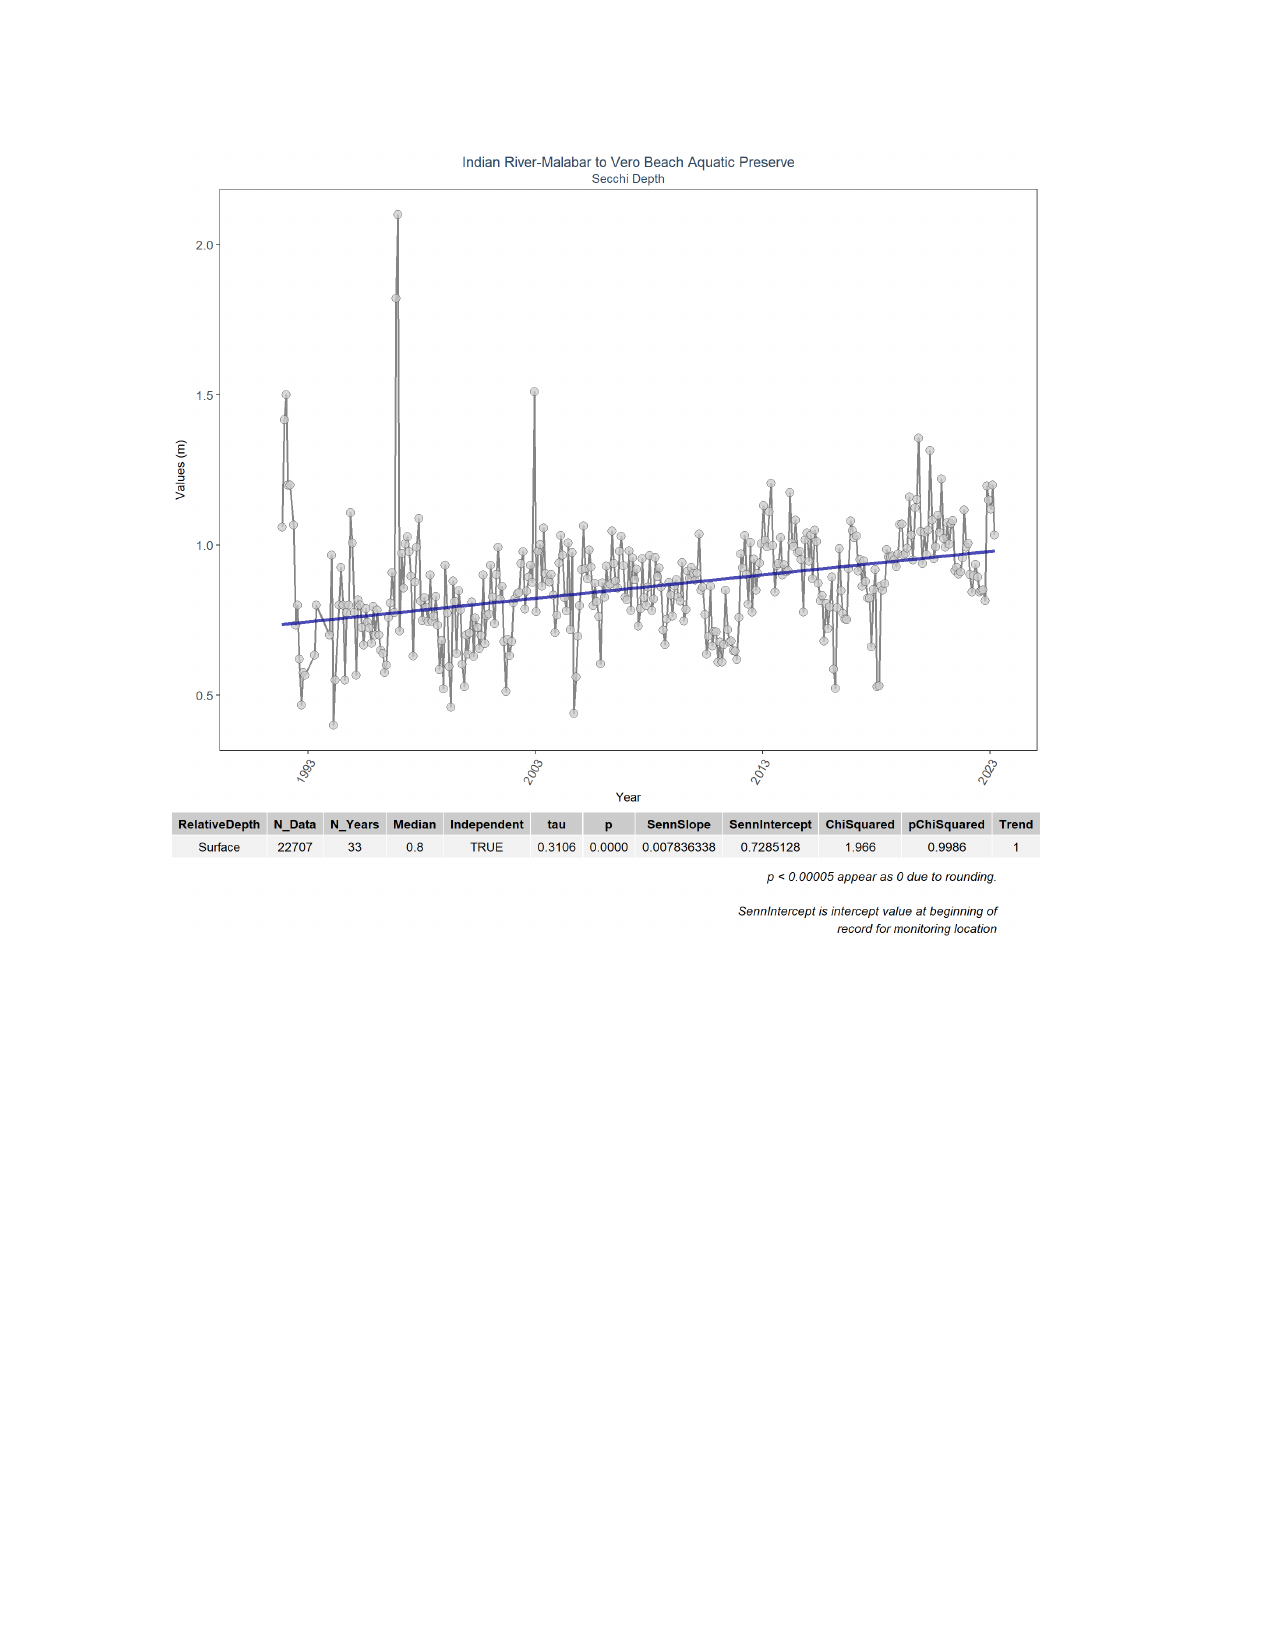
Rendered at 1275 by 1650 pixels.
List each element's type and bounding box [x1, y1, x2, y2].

picture [168, 150, 1044, 938]
